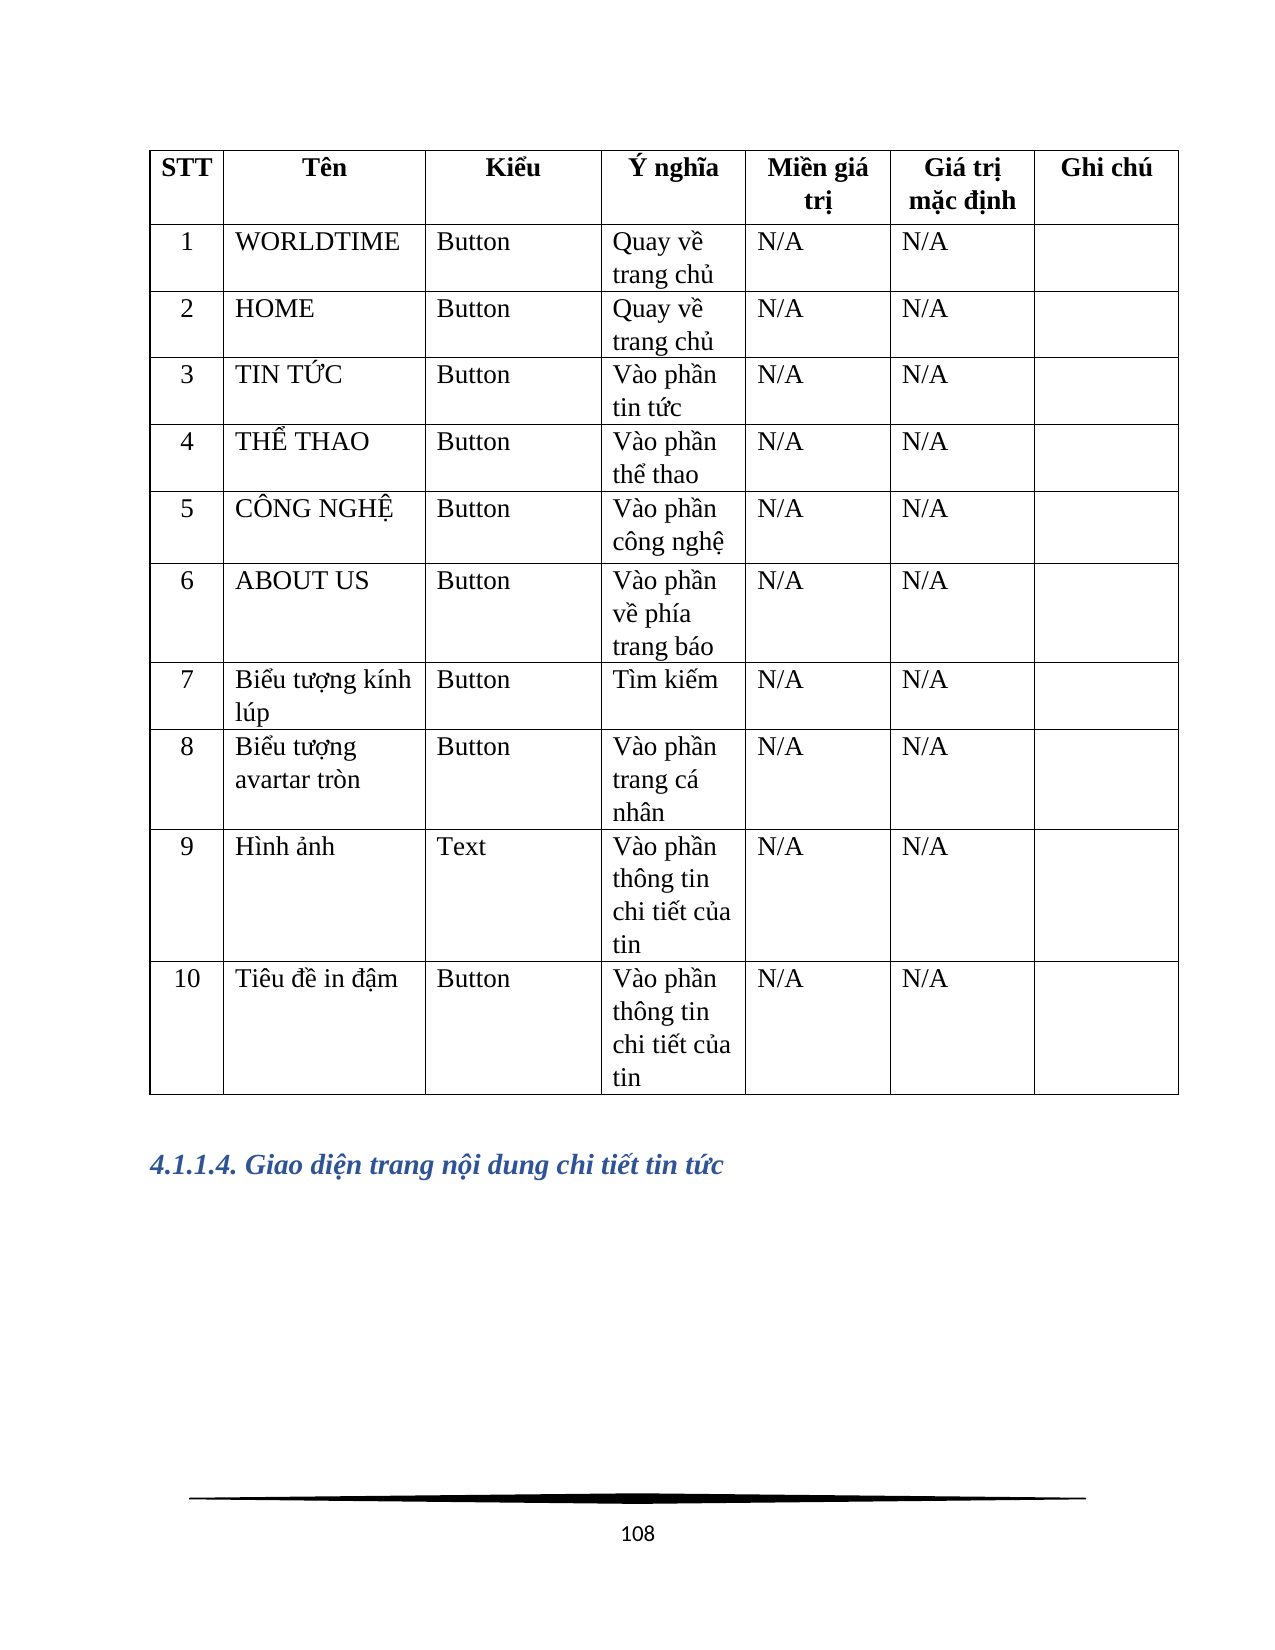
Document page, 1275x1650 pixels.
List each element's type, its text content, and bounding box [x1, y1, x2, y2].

table_cell [1035, 292, 1178, 357]
table_cell Biểu tượng avartar tròn [224, 730, 425, 828]
table_cell Vào phần tin tức [602, 358, 745, 424]
table_cell N/A [891, 730, 1034, 828]
table_cell N/A [746, 830, 890, 961]
table_cell Text [426, 830, 601, 961]
table_cell 7 [151, 663, 223, 729]
table_cell Biểu tượng kính lúp [224, 663, 425, 729]
table_cell N/A [746, 358, 890, 424]
table_cell Quay về trang chủ [602, 225, 745, 291]
table_cell Quay về trang chủ [602, 292, 745, 357]
table_cell [1035, 425, 1178, 491]
table_cell N/A [891, 962, 1034, 1093]
table_cell [1035, 663, 1178, 729]
table_header STT [151, 151, 223, 224]
table_cell Button [426, 225, 601, 291]
table_cell N/A [746, 962, 890, 1093]
table_cell Button [426, 663, 601, 729]
table_cell Tiêu đề in đậm [224, 962, 425, 1093]
table_header Kiểu [426, 151, 601, 224]
table_cell Vào phần trang cá nhân [602, 730, 745, 828]
table_cell Button [426, 730, 601, 828]
table_cell [1035, 492, 1178, 563]
table_cell N/A [891, 292, 1034, 357]
table_cell N/A [891, 564, 1034, 662]
table_cell 8 [151, 730, 223, 828]
table_cell Button [426, 492, 601, 563]
table_cell 4 [151, 425, 223, 491]
table_cell Vào phần thể thao [602, 425, 745, 491]
table_cell N/A [746, 492, 890, 563]
table_cell Vào phần công nghệ [602, 492, 745, 563]
table_cell Button [426, 962, 601, 1093]
table_cell Vào phần về phía trang báo [602, 564, 745, 662]
table_cell 9 [151, 830, 223, 961]
table_cell Button [426, 564, 601, 662]
table_cell 1 [151, 225, 223, 291]
table_cell ABOUT US [224, 564, 425, 662]
table_header Ghi chú [1035, 151, 1178, 224]
table_cell 2 [151, 292, 223, 357]
table_cell N/A [891, 830, 1034, 961]
table_cell [1035, 830, 1178, 961]
table_cell N/A [746, 292, 890, 357]
table_cell TIN TỨC [224, 358, 425, 424]
table_cell [1035, 564, 1178, 662]
table_cell 6 [151, 564, 223, 662]
table_cell N/A [746, 730, 890, 828]
table_cell Button [426, 425, 601, 491]
table_header Tên [224, 151, 425, 224]
table_cell N/A [746, 564, 890, 662]
table_cell Tìm kiếm [602, 663, 745, 729]
table_cell [1035, 225, 1178, 291]
table_cell [1035, 730, 1178, 828]
subtitle 4.1.1.4. Giao diện trang nội dung chi tiết tin tức [150, 1147, 1125, 1180]
table_cell N/A [891, 492, 1034, 563]
table_cell Button [426, 358, 601, 424]
table_cell Hình ảnh [224, 830, 425, 961]
table_cell HOME [224, 292, 425, 357]
table_cell Vào phần thông tin chi tiết của tin [602, 830, 745, 961]
table_cell 10 [151, 962, 223, 1093]
table_cell N/A [746, 425, 890, 491]
table_cell N/A [746, 225, 890, 291]
table_cell THỂ THAO [224, 425, 425, 491]
table_cell CÔNG NGHỆ [224, 492, 425, 563]
table_cell 5 [151, 492, 223, 563]
table_cell [1035, 358, 1178, 424]
table_header Ý nghĩa [602, 151, 745, 224]
table_cell N/A [891, 425, 1034, 491]
table_cell [1035, 962, 1178, 1093]
table_cell 3 [151, 358, 223, 424]
table_cell Button [426, 292, 601, 357]
table_cell N/A [891, 225, 1034, 291]
table_cell N/A [891, 358, 1034, 424]
table_header Giá trị mặc định [891, 151, 1034, 224]
table_cell WORLDTIME [224, 225, 425, 291]
table_cell Vào phần thông tin chi tiết của tin [602, 962, 745, 1093]
table_header Miền giá trị [746, 151, 890, 224]
table_cell N/A [891, 663, 1034, 729]
table_cell N/A [746, 663, 890, 729]
